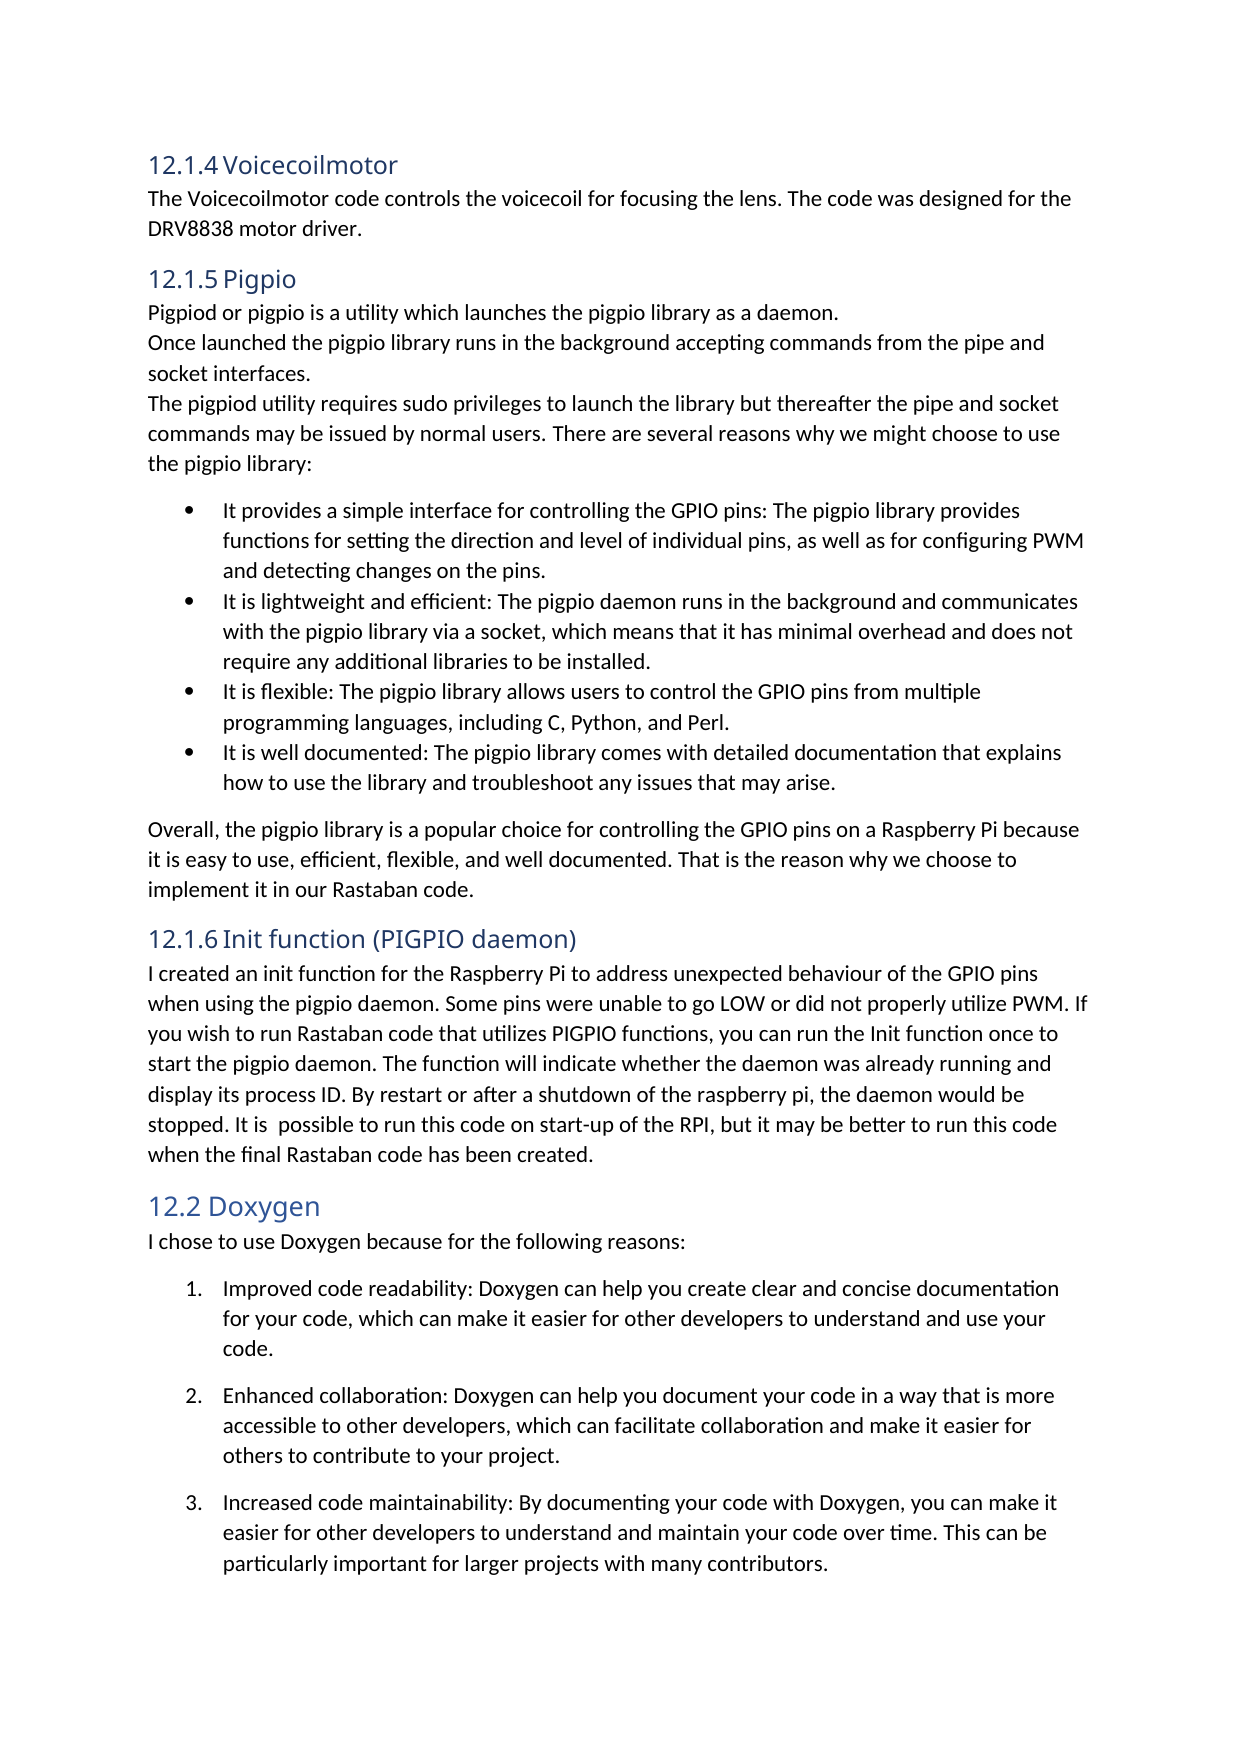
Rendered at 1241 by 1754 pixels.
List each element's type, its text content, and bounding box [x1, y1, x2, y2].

list Enhanced collaboration: Doxygen can help you document your code in a way that is more accessible to other developers, which can facilitate collaboration and make it easier for others to contribute to your project. [185, 1381, 1093, 1469]
list It is lightweight and efficient: The pigpio daemon runs in the background and communicates with the pigpio library via a socket, which means that it has minimal overhead and does not require any additional libraries to be installed. [185, 587, 1093, 675]
text Pigpiod or pigpio is a utility which launches the pigpio library as a daemon. Once launched the pigpio library runs in the background accepting commands from the pipe and socket interfaces. The pigpiod utility requires sudo privileges to launch the library but thereafter the pipe and socket commands may be issued by normal users. There are several reasons why we might choose to use the pigpio library: [148, 298, 1093, 477]
subtitle Init function (PIGPIO daemon) [148, 922, 1093, 956]
text I chose to use Doxygen because for the following reasons: [148, 1227, 1093, 1255]
text Overall, the pigpio library is a popular choice for controlling the GPIO pins on a Raspberry Pi because it is easy to use, efficient, flexible, and well documented. That is the reason why we choose to implement it in our Rastaban code. [148, 815, 1093, 903]
text I created an init function for the Raspberry Pi to address unexpected behaviour of the GPIO pins when using the pigpio daemon. Some pins were unable to go LOW or did not properly utilize PWM. If you wish to run Rastaban code that utilizes PIGPIO functions, you can run the Init function once to start the pigpio daemon. The function will indicate whether the daemon was already running and display its process ID. By restart or after a shutdown of the raspberry pi, the daemon would be stopped. It is possible to run this code on start-up of the RPI, but it may be better to run this code when the final Rastaban code has been created. [148, 959, 1093, 1168]
list It is well documented: The pigpio library comes with detailed documentation that explains how to use the library and troubleshoot any issues that may arise. [185, 738, 1093, 796]
list Improved code readability: Doxygen can help you create clear and concise documentation for your code, which can make it easier for other developers to understand and use your code. [185, 1274, 1093, 1362]
list It provides a simple interface for controlling the GPIO pins: The pigpio library provides functions for setting the direction and level of individual pins, as well as for configuring PWM and detecting changes on the pins. [185, 496, 1093, 584]
subtitle Voicecoilmotor [148, 148, 1093, 182]
list Increased code maintainability: By documenting your code with Doxygen, you can make it easier for other developers to understand and maintain your code over time. This can be particularly important for larger projects with many contributors. [185, 1488, 1093, 1577]
list It is flexible: The pigpio library allows users to control the GPIO pins from multiple programming languages, including C, Python, and Perl. [185, 677, 1093, 736]
subtitle Doxygen [148, 1187, 1093, 1224]
subtitle Pigpio [148, 261, 1093, 296]
text The Voicecoilmotor code controls the voicecoil for focusing the lens. The code was designed for the DRV8838 motor driver. [148, 184, 1093, 243]
